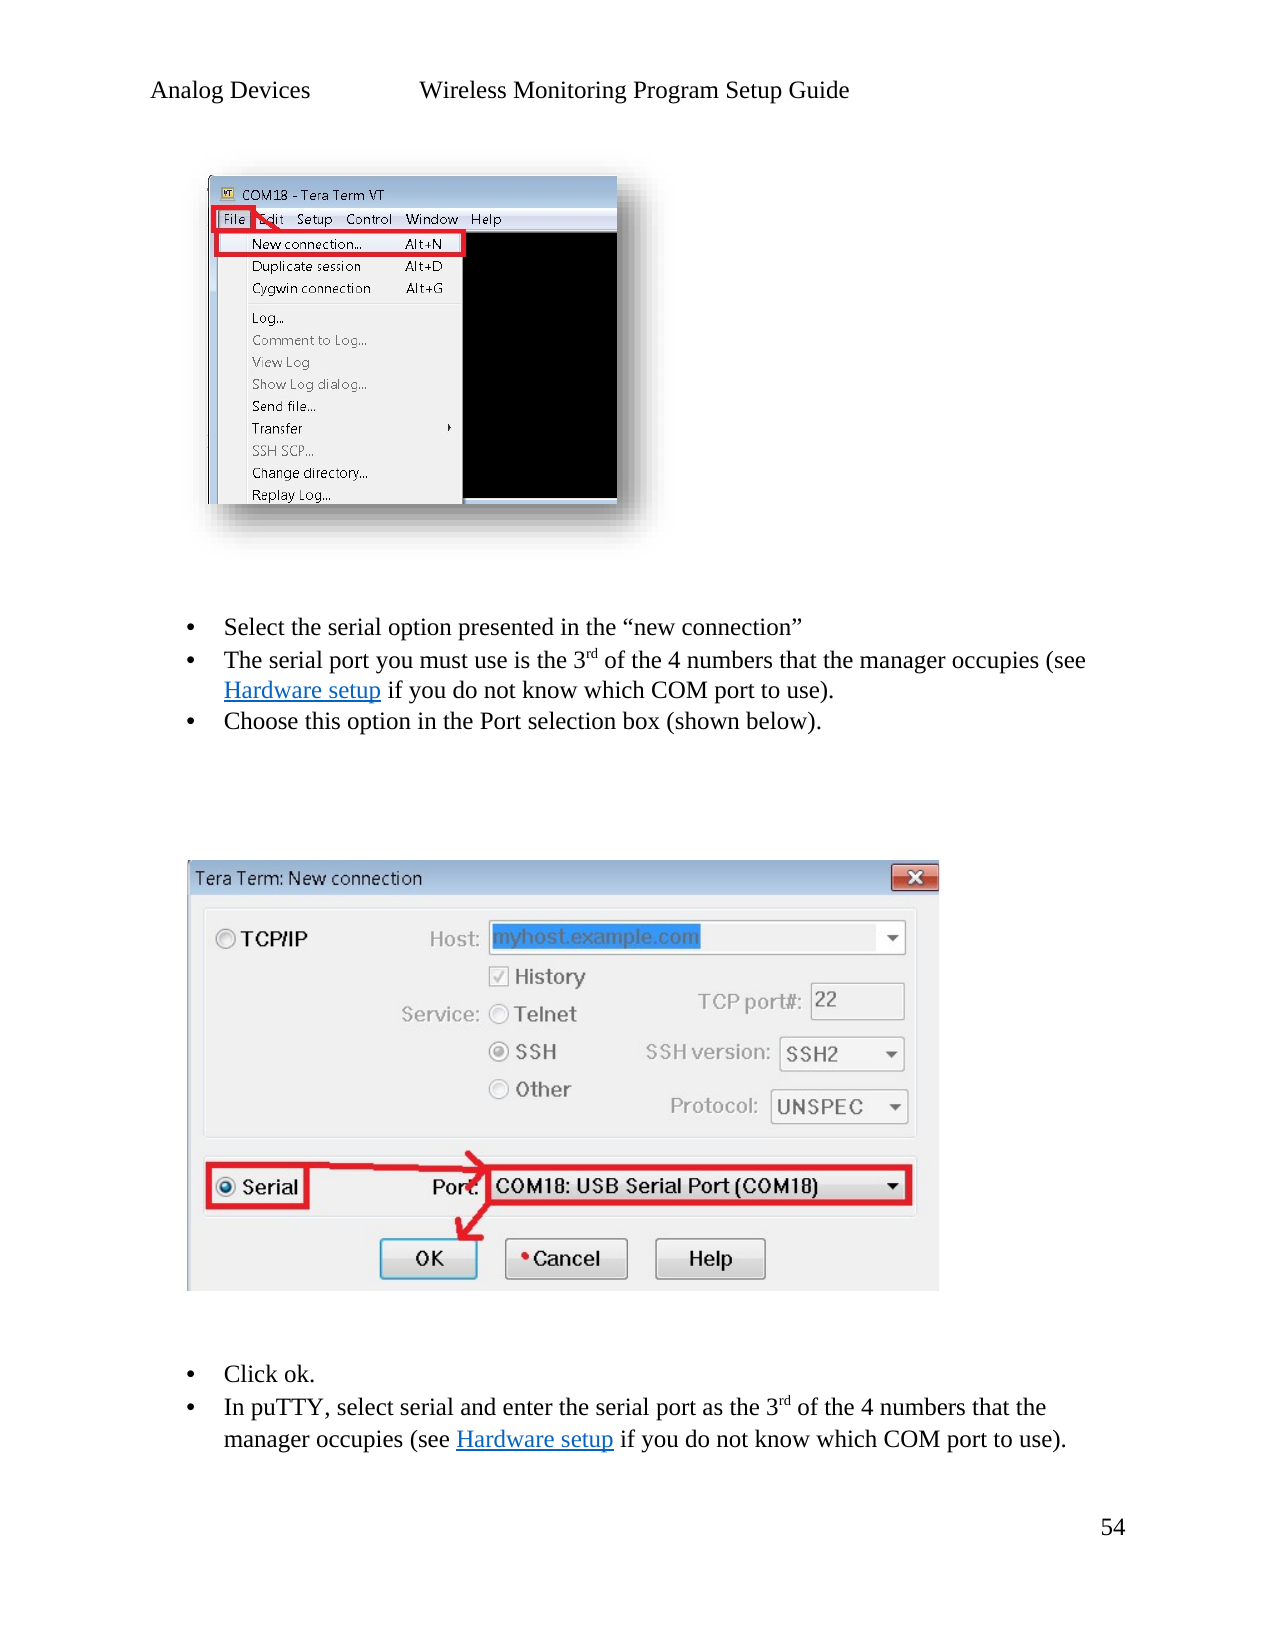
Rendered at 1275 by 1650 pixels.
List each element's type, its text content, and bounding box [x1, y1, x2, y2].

picture [187, 860, 940, 1291]
list Choose this option in the Port selection box (shown below). [186, 706, 1126, 734]
list The serial port you must use is the 3rd of the 4 numbers that the manager occupies (see Hardware setup if you do not know which COM port to use). [186, 645, 1126, 704]
list Click ok. [186, 1359, 1126, 1388]
list Select the serial option presented in the “new connection” [186, 612, 1126, 641]
list In puTTY, select serial and enter the serial port as the 3rd of the 4 numbers that the manager occupies (see Hardware setup if you do not know which COM port to use). [186, 1392, 1126, 1453]
picture [180, 149, 676, 561]
